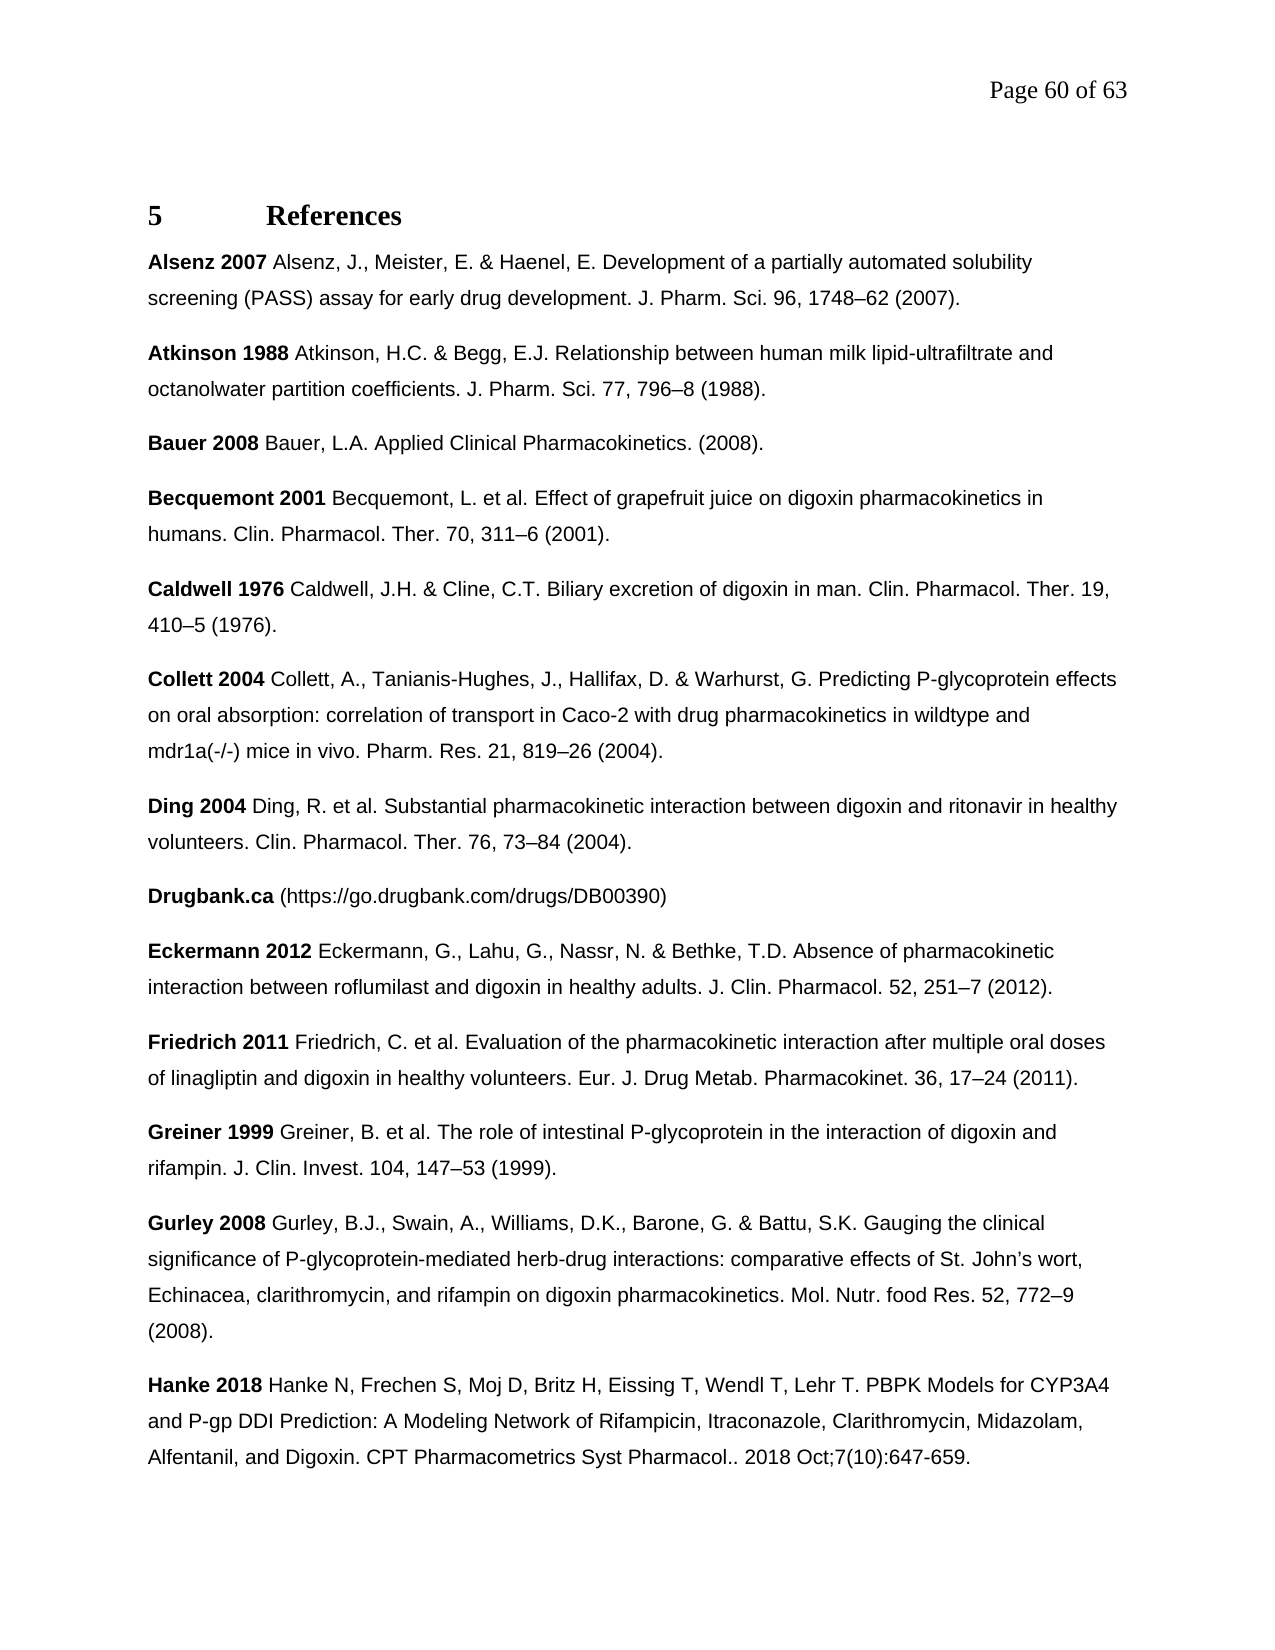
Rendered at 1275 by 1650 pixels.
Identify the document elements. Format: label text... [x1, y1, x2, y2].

text Collett 2004 Collett, A., Tanianis-Hughes, J., Hallifax, D. & Warhurst, G. Predicting P-glycoprotein effects on oral absorption: correlation of transport in Caco-2 with drug pharmacokinetics in wildtype and mdr1a(-/-) mice in vivo. Pharm. Res. 21, 819–26 (2004). [148, 667, 1127, 763]
text Greiner 1999 Greiner, B. et al. The role of intestinal P-glycoprotein in the interaction of digoxin and rifampin. J. Clin. Invest. 104, 147–53 (1999). [148, 1120, 1127, 1180]
text Ding 2004 Ding, R. et al. Substantial pharmacokinetic interaction between digoxin and ritonavir in healthy volunteers. Clin. Pharmacol. Ther. 76, 73–84 (2004). [148, 794, 1127, 853]
text Bauer 2008 Bauer, L.A. Applied Clinical Pharmacokinetics. (2008). [148, 431, 1127, 455]
text Becquemont 2001 Becquemont, L. et al. Effect of grapefruit juice on digoxin pharmacokinetics in humans. Clin. Pharmacol. Ther. 70, 311–6 (2001). [148, 486, 1127, 546]
text Atkinson 1988 Atkinson, H.C. & Begg, E.J. Relationship between human milk lipid-ultrafiltrate and octanolwater partition coefficients. J. Pharm. Sci. 77, 796–8 (1988). [148, 341, 1127, 400]
text Gurley 2008 Gurley, B.J., Swain, A., Williams, D.K., Barone, G. & Battu, S.K. Gauging the clinical significance of P-glycoprotein-mediated herb-drug interactions: comparative effects of St. John’s wort, Echinacea, clarithromycin, and rifampin on digoxin pharmacokinetics. Mol. Nutr. food Res. 52, 772–9 (2008). [148, 1211, 1127, 1343]
text Friedrich 2011 Friedrich, C. et al. Evaluation of the pharmacokinetic interaction after multiple oral doses of linagliptin and digoxin in healthy volunteers. Eur. J. Drug Metab. Pharmacokinet. 36, 17–24 (2011). [148, 1029, 1127, 1089]
text Alsenz 2007 Alsenz, J., Meister, E. & Haenel, E. Development of a partially automated solubility screening (PASS) assay for early drug development. J. Pharm. Sci. 96, 1748–62 (2007). [148, 250, 1127, 310]
text Hanke 2018 Hanke N, Frechen S, Moj D, Britz H, Eissing T, Wendl T, Lehr T. PBPK Models for CYP3A4 and P-gp DDI Prediction: A Modeling Network of Rifampicin, Itraconazole, Clarithromycin, Midazolam, Alfentanil, and Digoxin. CPT Pharmacometrics Syst Pharmacol.. 2018 Oct;7(10):647-659. [148, 1373, 1127, 1469]
text Eckermann 2012 Eckermann, G., Lahu, G., Nassr, N. & Bethke, T.D. Absence of pharmacokinetic interaction between roflumilast and digoxin in healthy adults. J. Clin. Pharmacol. 52, 251–7 (2012). [148, 939, 1127, 999]
text Caldwell 1976 Caldwell, J.H. & Cline, C.T. Biliary excretion of digoxin in man. Clin. Pharmacol. Ther. 19, 410–5 (1976). [148, 576, 1127, 636]
subtitle References [148, 198, 1127, 231]
text Drugbank.ca (https://go.drugbank.com/drugs/DB00390) [148, 884, 1127, 908]
